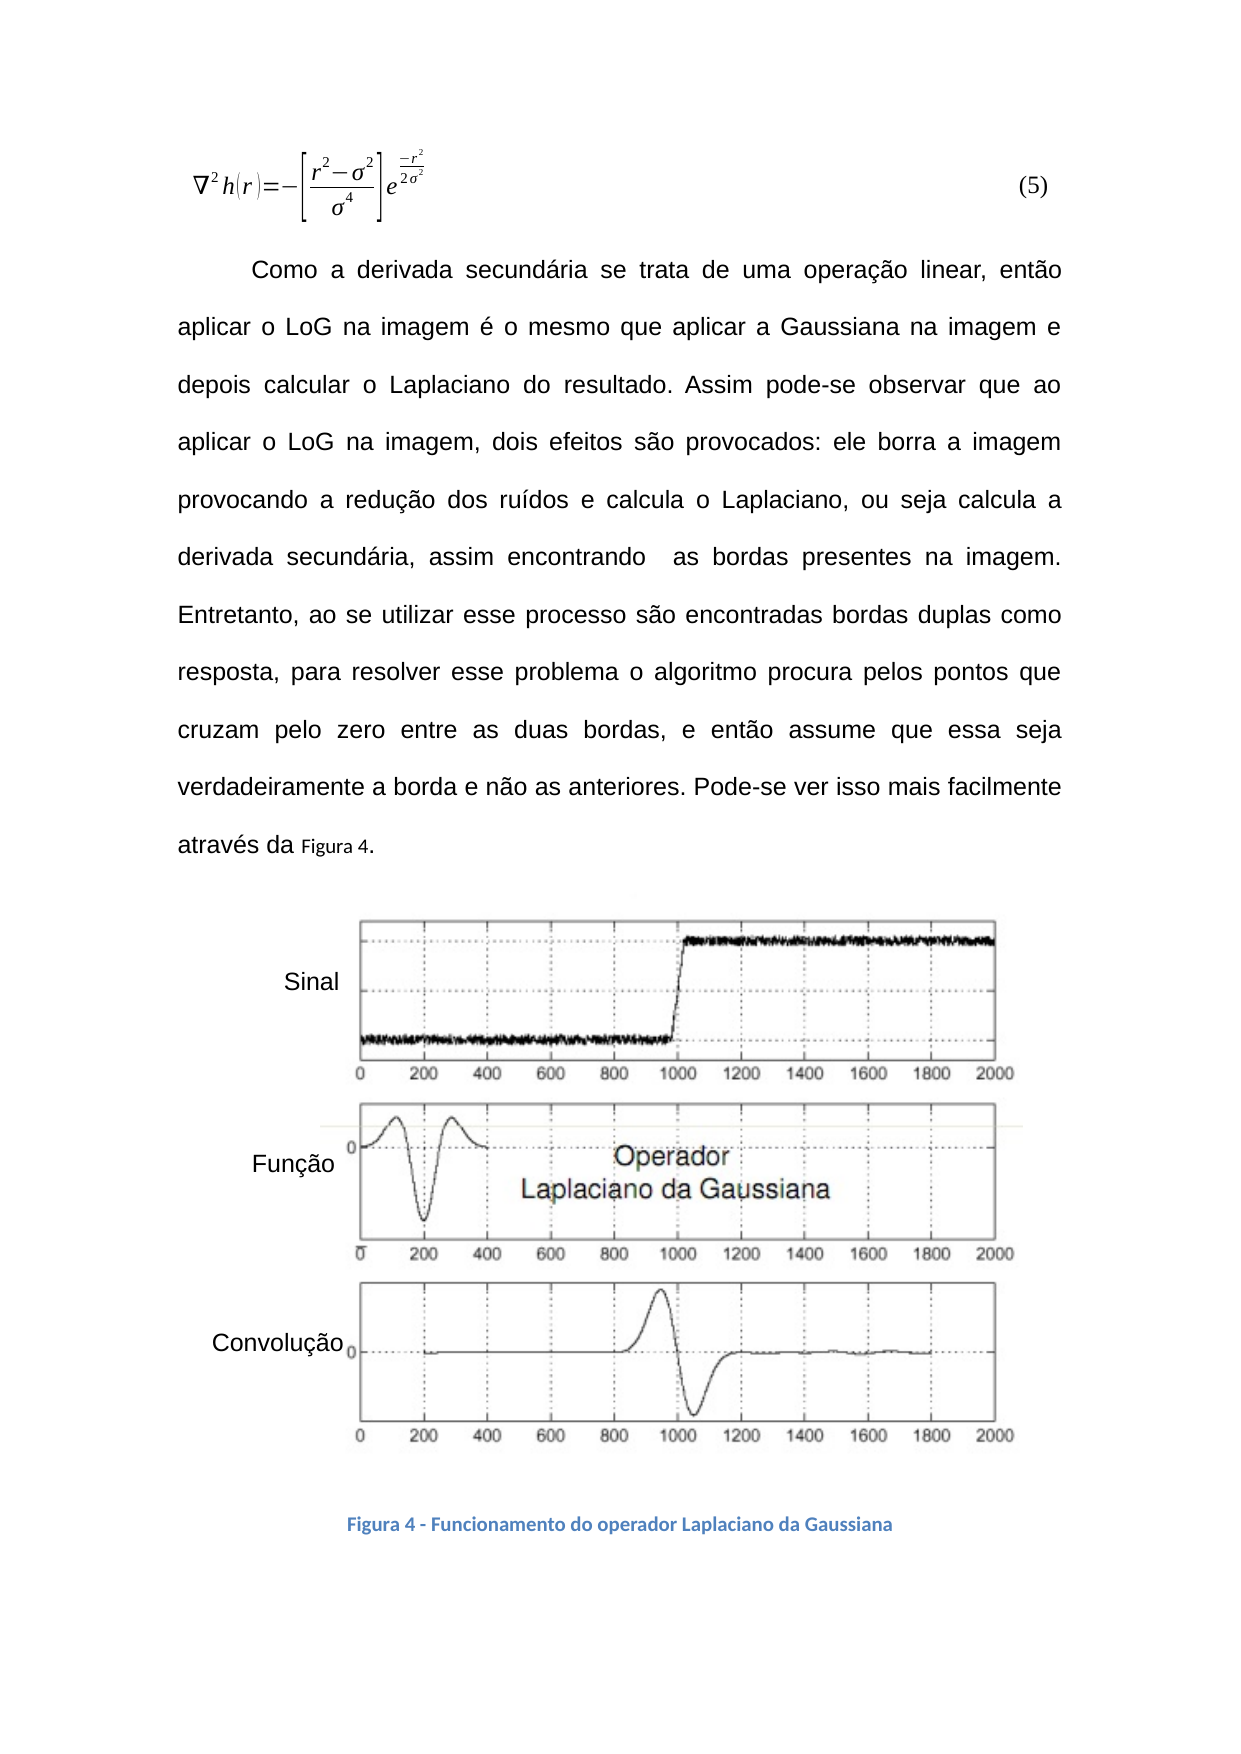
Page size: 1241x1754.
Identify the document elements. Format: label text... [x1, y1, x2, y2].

text Figura 4 - Funcionamento do operador Laplaciano da Gaussiana [177, 1511, 1063, 1536]
text (5) [177, 148, 1063, 224]
text Como a derivada secundária se trata de uma operação linear, então aplicar o LoG na imagem é o mesmo que aplicar a Gaussiana na imagem e depois calcular o Laplaciano do resultado. Assim pode-se observar que ao aplicar o LoG na imagem, dois efeitos são provocados: ele borra a imagem provocando a redução dos ruídos e calcula o Laplaciano, ou seja calcula a derivada secundária, assim encontrando as bordas presentes na imagem. Entretanto, ao se utilizar esse processo são encontradas bordas duplas como resposta, para resolver esse problema o algoritmo procura pelos pontos que cruzam pelo zero entre as duas bordas, e então assume que essa seja verdadeiramente a borda e não as anteriores. Pode-se ver isso mais facilmente através da Figura 4. [177, 255, 1063, 859]
picture [320, 887, 1023, 1457]
picture [322, 983, 329, 989]
